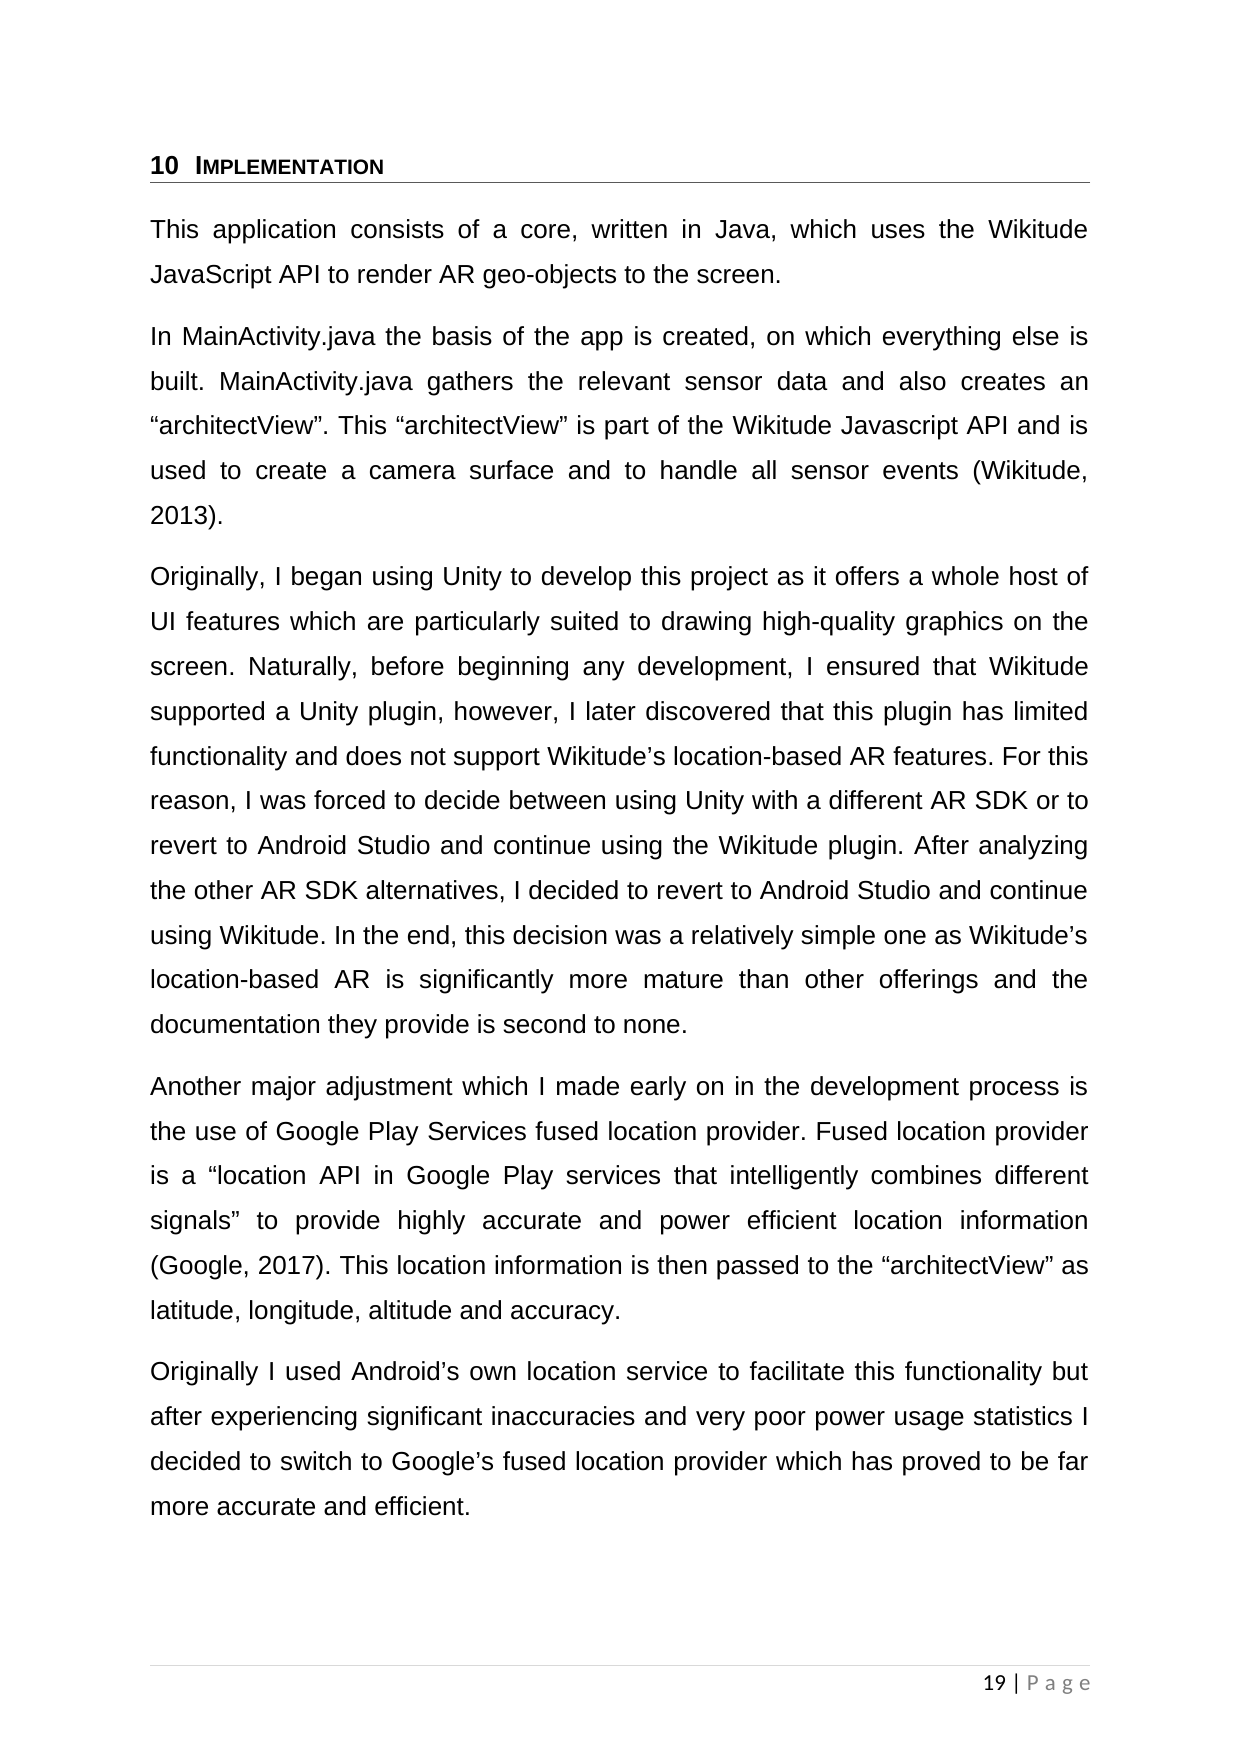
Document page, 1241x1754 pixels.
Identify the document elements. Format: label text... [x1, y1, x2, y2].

subtitle Implementation [150, 150, 1090, 182]
text Originally, I began using Unity to develop this project as it offers a whole host of UI features which are particularly suited to drawing high-quality graphics on the screen. Naturally, before beginning any development, I ensured that Wikitude supported a Unity plugin, however, I later discovered that this plugin has limited functionality and does not support Wikitude’s location-based AR features. For this reason, I was forced to decide between using Unity with a different AR SDK or to revert to Android Studio and continue using the Wikitude plugin. After analyzing the other AR SDK alternatives, I decided to revert to Android Studio and continue using Wikitude. In the end, this decision was a relatively simple one as Wikitude’s location-based AR is significantly more mature than other offerings and the documentation they provide is second to none. [150, 561, 1090, 1039]
text Another major adjustment which I made early on in the development process is the use of Google Play Services fused location provider. Fused location provider is a “location API in Google Play services that intelligently combines different signals” to provide highly accurate and power efficient location information (Google, 2017). This location information is then passed to the “architectView” as latitude, longitude, altitude and accuracy. [150, 1071, 1090, 1325]
text In MainActivity.java the basis of the app is created, on which everything else is built. MainActivity.java gathers the relevant sensor data and also creates an “architectView”. This “architectView” is part of the Wikitude Javascript API and is used to create a camera surface and to handle all sensor events (Wikitude, 2013). [150, 321, 1090, 530]
text Originally I used Android’s own location service to facilitate this functionality but after experiencing significant inaccuracies and very poor power usage statistics I decided to switch to Google’s fused location provider which has proved to be far more accurate and efficient. [150, 1356, 1090, 1521]
text This application consists of a core, written in Java, which uses the Wikitude JavaScript API to render AR geo-objects to the screen. [150, 214, 1090, 289]
